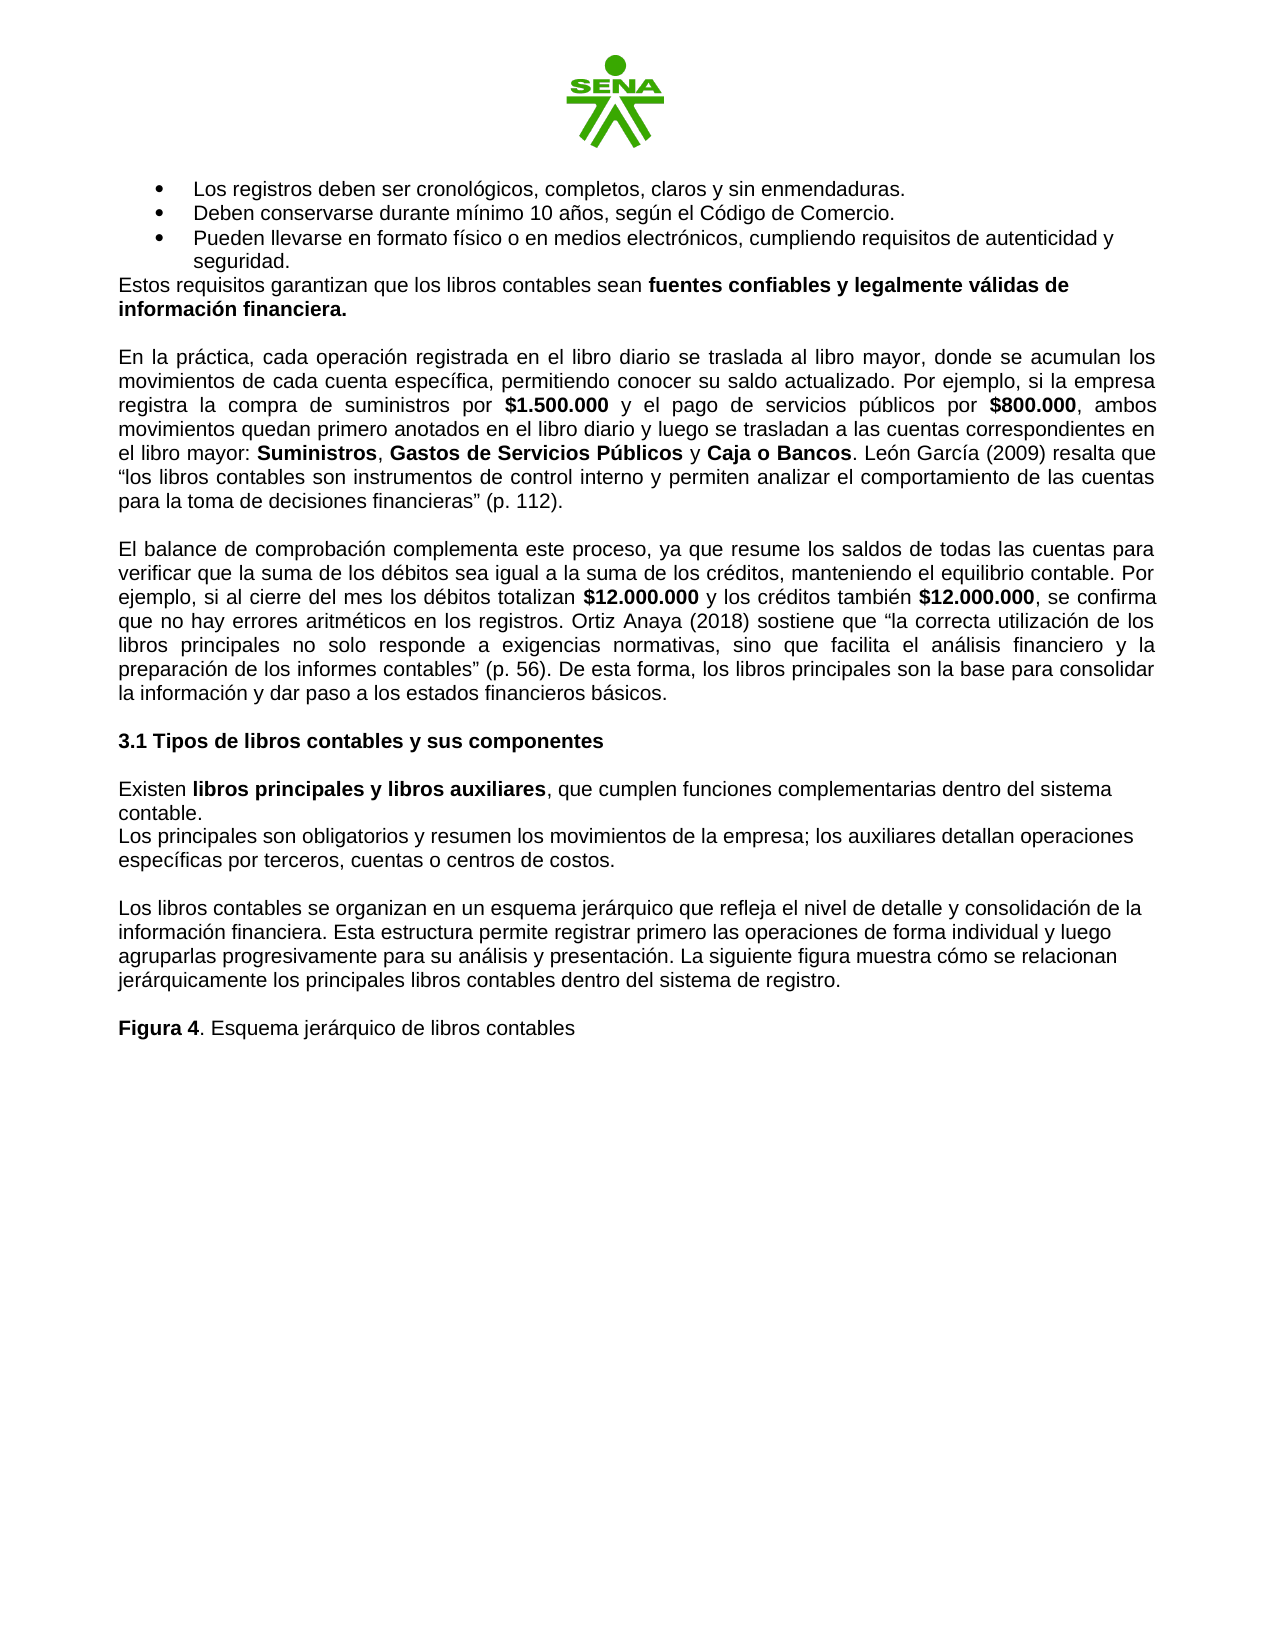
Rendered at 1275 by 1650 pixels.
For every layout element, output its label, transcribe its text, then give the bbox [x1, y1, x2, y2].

list Los registros deben ser cronológicos, completos, claros y sin enmendaduras. [156, 177, 1157, 201]
text En la práctica, cada operación registrada en el libro diario se traslada al libro mayor, donde se acumulan los movimientos de cada cuenta específica, permitiendo conocer su saldo actualizado. Por ejemplo, si la empresa registra la compra de suministros por $1.500.000 y el pago de servicios públicos por $800.000, ambos movimientos quedan primero anotados en el libro diario y luego se trasladan a las cuentas correspondientes en el libro mayor: Suministros, Gastos de Servicios Públicos y Caja o Bancos. León García (2009) resalta que “los libros contables son instrumentos de control interno y permiten analizar el comportamiento de las cuentas para la toma de decisiones financieras” (p. 112). [118, 345, 1157, 513]
text Los libros contables se organizan en un esquema jerárquico que refleja el nivel de detalle y consolidación de la información financiera. Esta estructura permite registrar primero las operaciones de forma individual y luego agruparlas progresivamente para su análisis y presentación. La siguiente figura muestra cómo se relacionan jerárquicamente los principales libros contables dentro del sistema de registro. [118, 896, 1157, 992]
text 3.1 Tipos de libros contables y sus componentes [118, 728, 1157, 752]
list Deben conservarse durante mínimo 10 años, según el Código de Comercio. [156, 201, 1157, 225]
picture [566, 55, 664, 148]
text Figura 4. Esquema jerárquico de libros contables [118, 1016, 1157, 1040]
list Pueden llevarse en formato físico o en medios electrónicos, cumpliendo requisitos de autenticidad y seguridad. [156, 225, 1157, 273]
text Existen libros principales y libros auxiliares, que cumplen funciones complementarias dentro del sistema contable. Los principales son obligatorios y resumen los movimientos de la empresa; los auxiliares detallan operaciones específicas por terceros, cuentas o centros de costos. [118, 776, 1157, 872]
text El balance de comprobación complementa este proceso, ya que resume los saldos de todas las cuentas para verificar que la suma de los débitos sea igual a la suma de los créditos, manteniendo el equilibrio contable. Por ejemplo, si al cierre del mes los débitos totalizan $12.000.000 y los créditos también $12.000.000, se confirma que no hay errores aritméticos en los registros. Ortiz Anaya (2018) sostiene que “la correcta utilización de los libros principales no solo responde a exigencias normativas, sino que facilita el análisis financiero y la preparación de los informes contables” (p. 56). De esta forma, los libros principales son la base para consolidar la información y dar paso a los estados financieros básicos. [118, 537, 1157, 704]
text Estos requisitos garantizan que los libros contables sean fuentes confiables y legalmente válidas de información financiera. [118, 273, 1157, 321]
